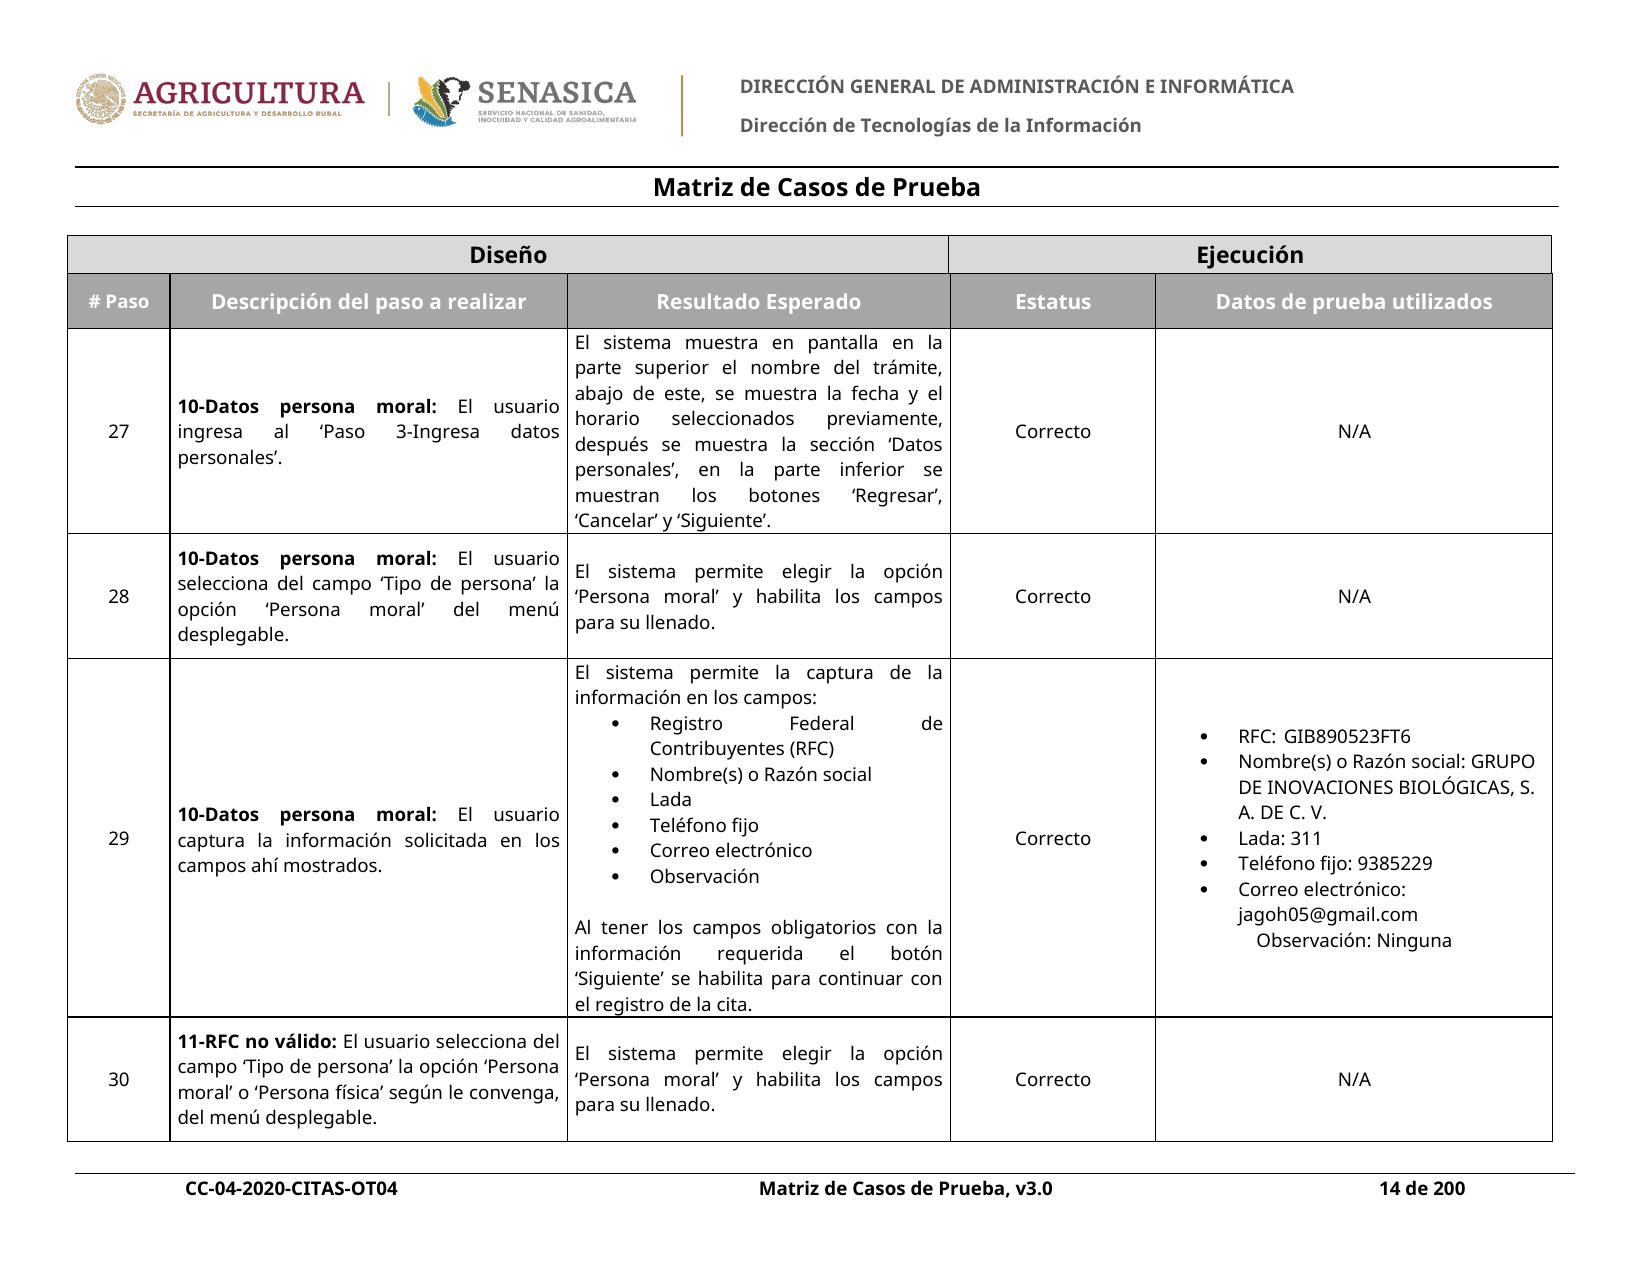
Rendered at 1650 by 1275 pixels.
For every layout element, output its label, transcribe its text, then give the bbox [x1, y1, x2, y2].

table_cell El sistema permite la captura de la información en los campos: Registro Federal de Contribuyentes (RFC) Nombre(s) o Razón social Lada Teléfono fijo Correo electrónico Observación Al tener los campos obligatorios con la información requerida el botón ‘Siguiente’ se habilita para continuar con el registro de la cita. [568, 659, 950, 1016]
table_header Diseño [68, 236, 948, 273]
table_cell Correcto [951, 329, 1155, 533]
table_cell 10-Datos persona moral: El usuario captura la información solicitada en los campos ahí mostrados. [171, 659, 567, 1016]
table_cell N/A [1156, 329, 1552, 533]
table_cell Correcto [951, 1018, 1155, 1141]
table_cell Descripción del paso a realizar [171, 274, 567, 328]
table_header Ejecución [949, 236, 1551, 273]
table_cell El sistema muestra en pantalla en la parte superior el nombre del trámite, abajo de este, se muestra la fecha y el horario seleccionados previamente, después se muestra la sección ‘Datos personales’, en la parte inferior se muestran los botones ‘Regresar’, ‘Cancelar’ y ‘Siguiente’. [568, 329, 950, 533]
table_cell El sistema permite elegir la opción ‘Persona moral’ y habilita los campos para su llenado. [568, 1018, 950, 1141]
table_cell 30 [68, 1018, 169, 1141]
table_cell RFC: GIB890523FT6 Nombre(s) o Razón social: GRUPO DE INOVACIONES BIOLÓGICAS, S. A. DE C. V. Lada: 311 Teléfono fijo: 9385229 Correo electrónico: jagoh05@gmail.com Observación: Ninguna [1156, 659, 1552, 1016]
table_cell 11-RFC no válido: El usuario selecciona del campo ‘Tipo de persona’ la opción ‘Persona moral’ o ‘Persona física’ según le convenga, del menú desplegable. [171, 1018, 567, 1141]
table_cell Correcto [951, 659, 1155, 1016]
table_cell 10-Datos persona moral: El usuario selecciona del campo ‘Tipo de persona’ la opción ‘Persona moral’ del menú desplegable. [171, 534, 567, 658]
table_cell 10-Datos persona moral: El usuario ingresa al ‘Paso 3-Ingresa datos personales’. [171, 329, 567, 533]
table_cell 29 [68, 659, 169, 1016]
table_cell Resultado Esperado [568, 274, 950, 328]
table_cell Datos de prueba utilizados [1156, 274, 1552, 328]
table_cell 27 [68, 329, 169, 533]
table_cell N/A [1156, 1018, 1552, 1141]
picture [75, 73, 637, 127]
table_cell N/A [1156, 534, 1552, 658]
table_cell # Paso [68, 274, 169, 328]
table_cell Correcto [951, 534, 1155, 658]
table_cell El sistema permite elegir la opción ‘Persona moral’ y habilita los campos para su llenado. [568, 534, 950, 658]
table_cell Estatus [951, 274, 1155, 328]
table_cell 28 [68, 534, 169, 658]
